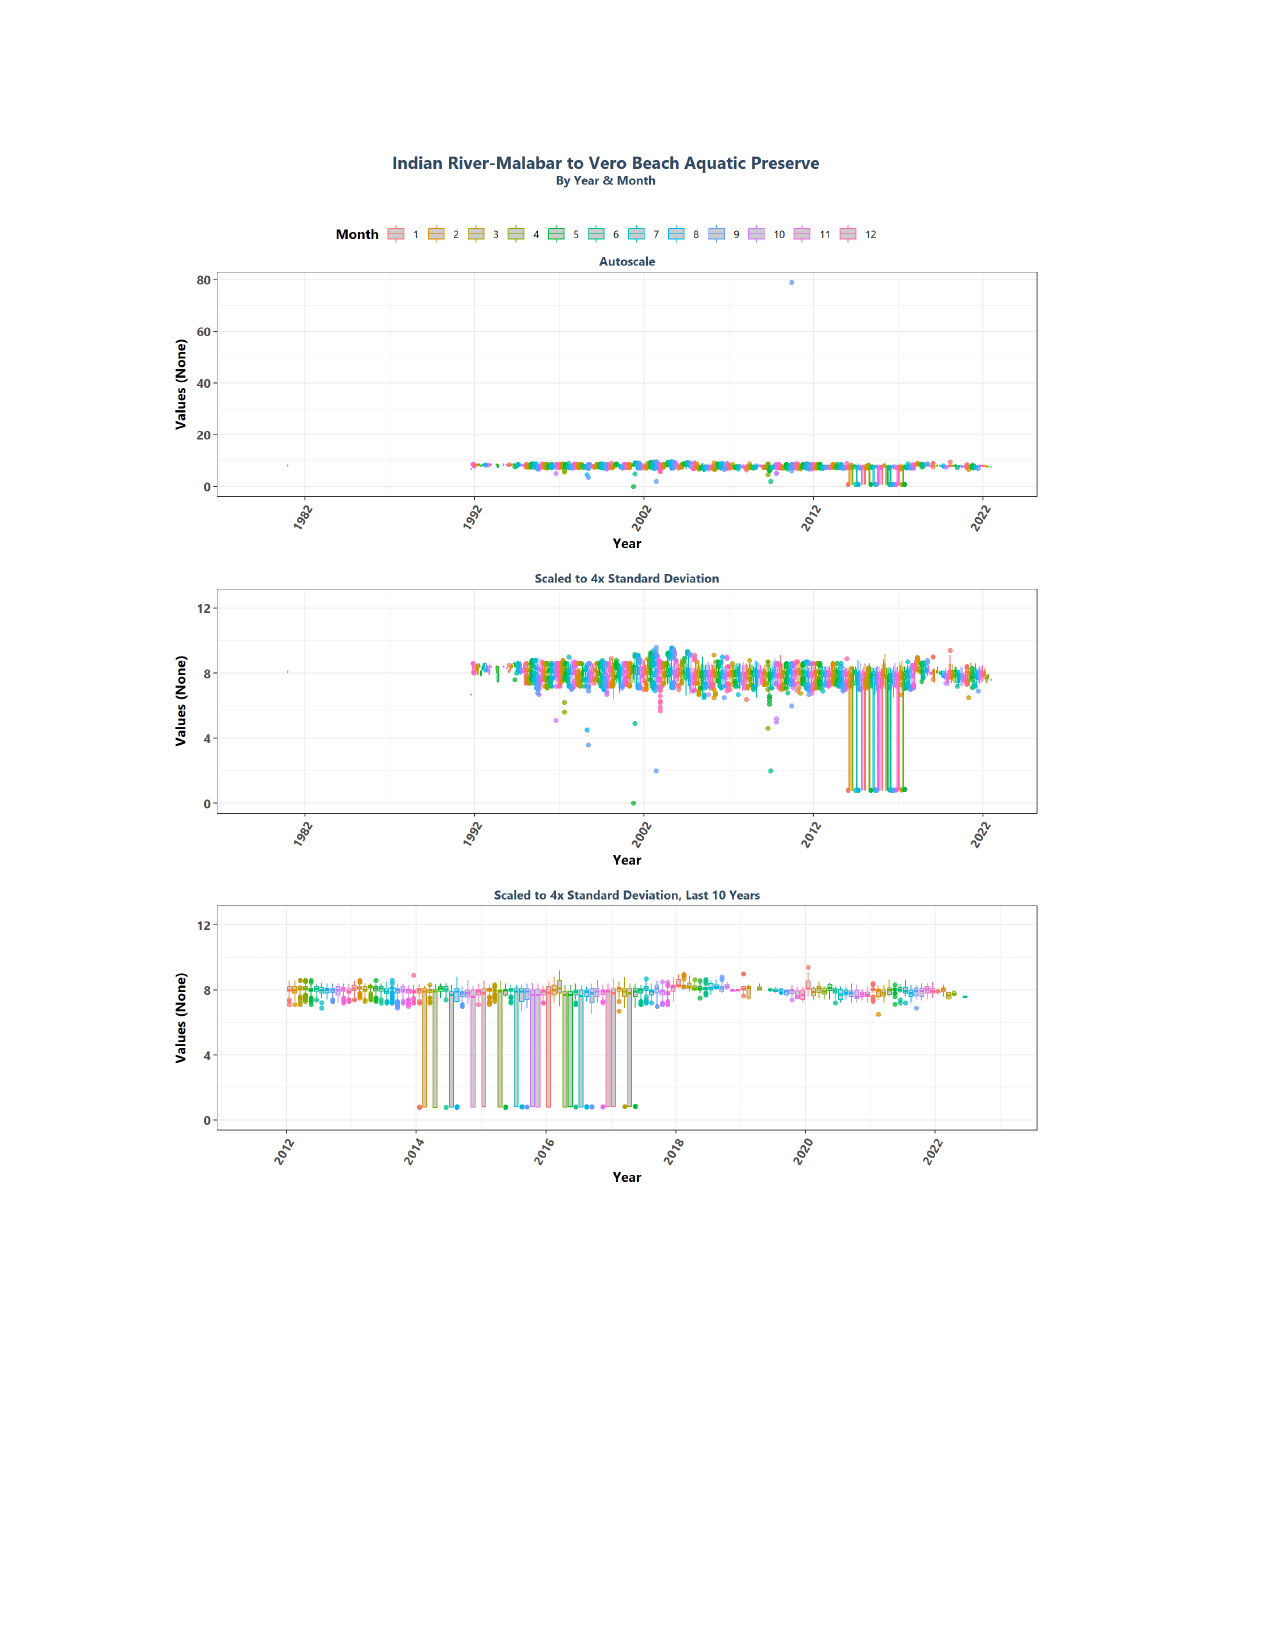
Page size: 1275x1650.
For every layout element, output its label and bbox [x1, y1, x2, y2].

picture [168, 150, 1044, 1200]
